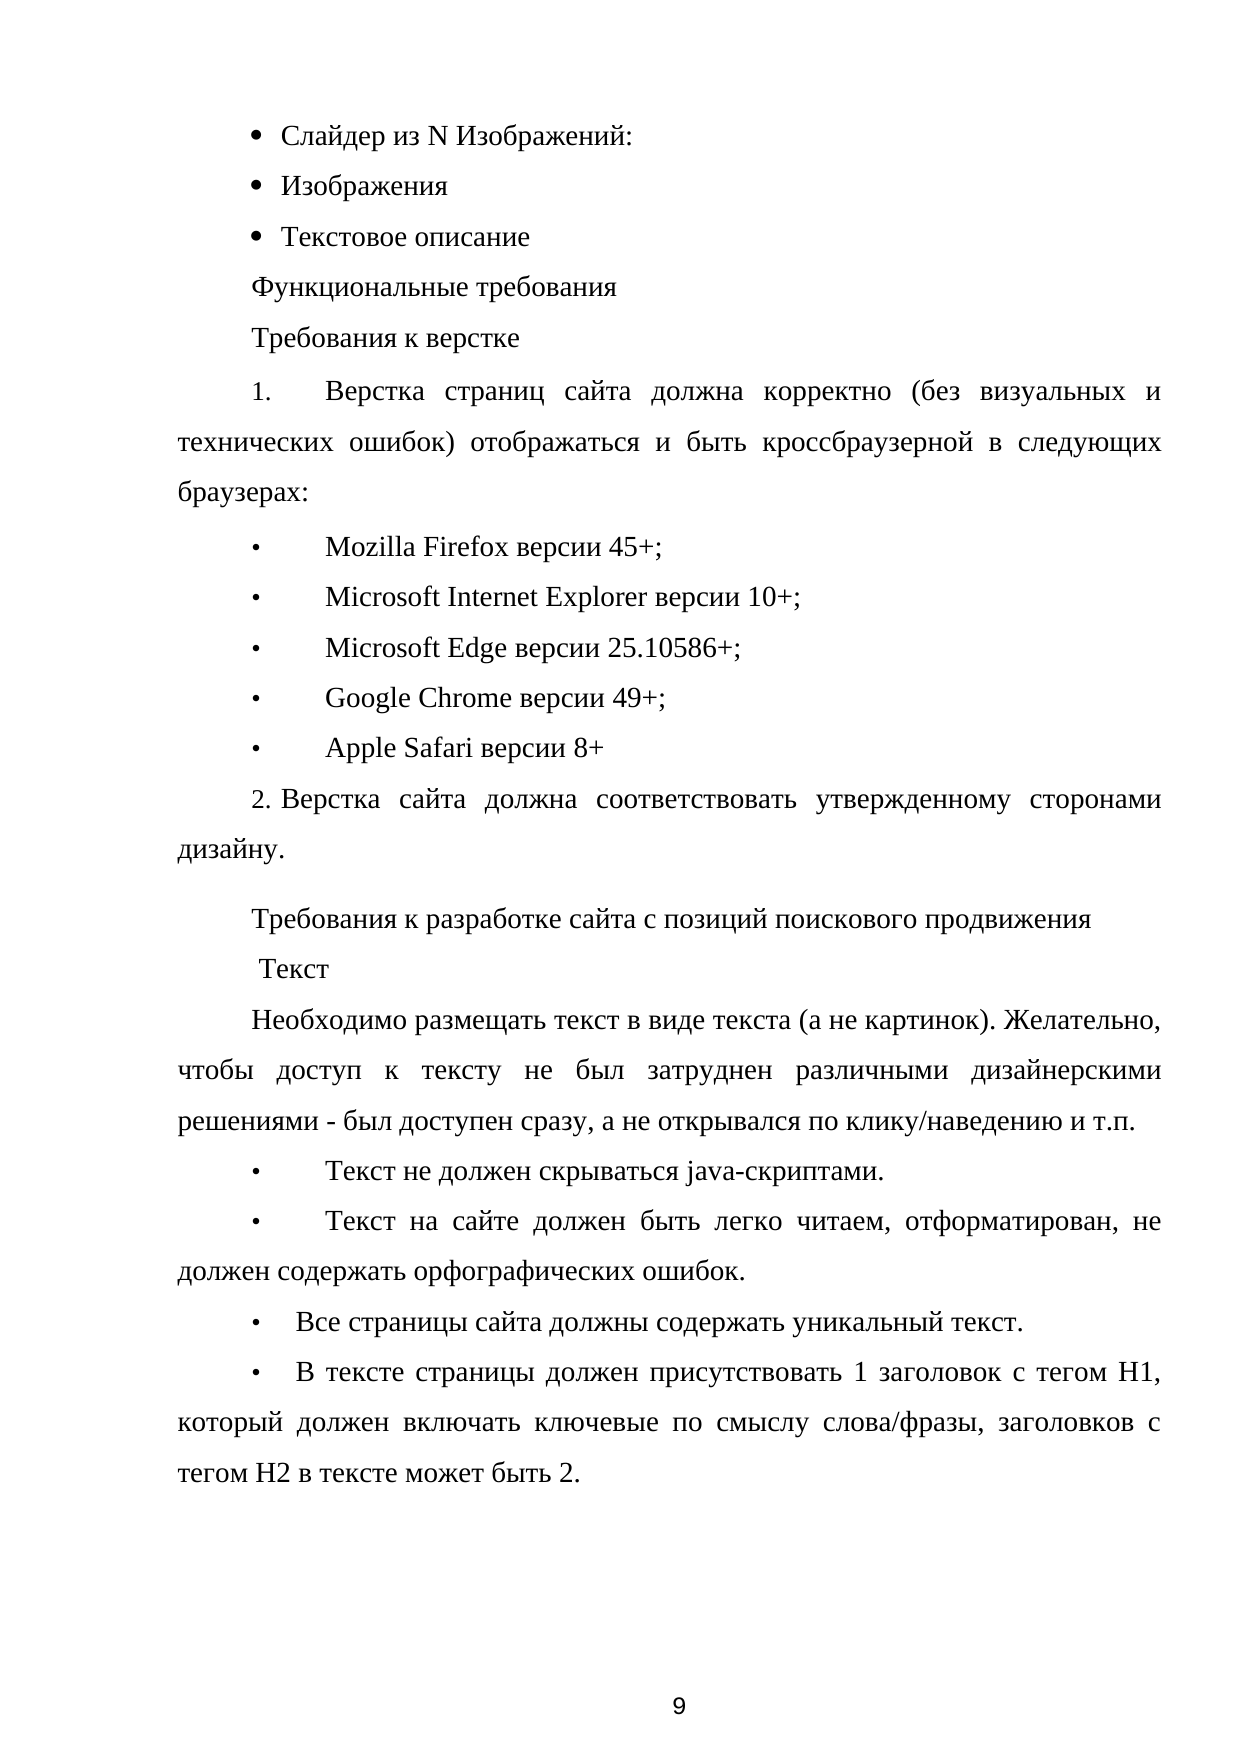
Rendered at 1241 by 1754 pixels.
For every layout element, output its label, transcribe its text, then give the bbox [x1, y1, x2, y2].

list Текстовое описание [177, 219, 1181, 253]
list Верстка сайта должна соответствовать утвержденному сторонами дизайну. [177, 781, 1162, 864]
list В тексте страницы должен присутствовать 1 заголовок с тегом Н1, который должен включать ключевые по смыслу слова/фразы, заголовков с тегом Н2 в тексте может быть 2. [177, 1354, 1162, 1488]
text Текст [177, 952, 1162, 985]
list Mozilla Firefox версии 45+; [177, 529, 1181, 563]
list Слайдер из N Изображений: [177, 118, 1181, 152]
text Требования к разработке сайта с позиций поискового продвижения [177, 901, 1162, 935]
text Требования к верстке [177, 320, 1181, 353]
list Microsoft Edge версии 25.10586+; [177, 630, 1181, 663]
list Microsoft Internet Explorer версии 10+; [177, 579, 1181, 613]
list Текст на сайте должен быть легко читаем, отформатирован, не должен содержать орфографических ошибок. [177, 1203, 1162, 1287]
list Apple Safari версии 8+ [177, 730, 1181, 764]
list Текст не должен скрываться java-скриптами. [177, 1153, 1162, 1186]
list Верстка страниц сайта должна корректно (без визуальных и технических ошибок) отображаться и быть кроссбраузерной в следующих браузерах: [177, 373, 1162, 508]
list Google Chrome версии 49+; [177, 680, 1181, 714]
list Изображения [177, 168, 1181, 202]
text Необходимо размещать текст в виде текста (а не картинок). Желательно, чтобы доступ к тексту не был затруднен различными дизайнерскими решениями - был доступен сразу, а не открывался по клику/наведению и т.п. [177, 1002, 1162, 1136]
list Все страницы сайта должны содержать уникальный текст. [177, 1304, 1162, 1337]
text Функциональные требования [177, 269, 862, 303]
